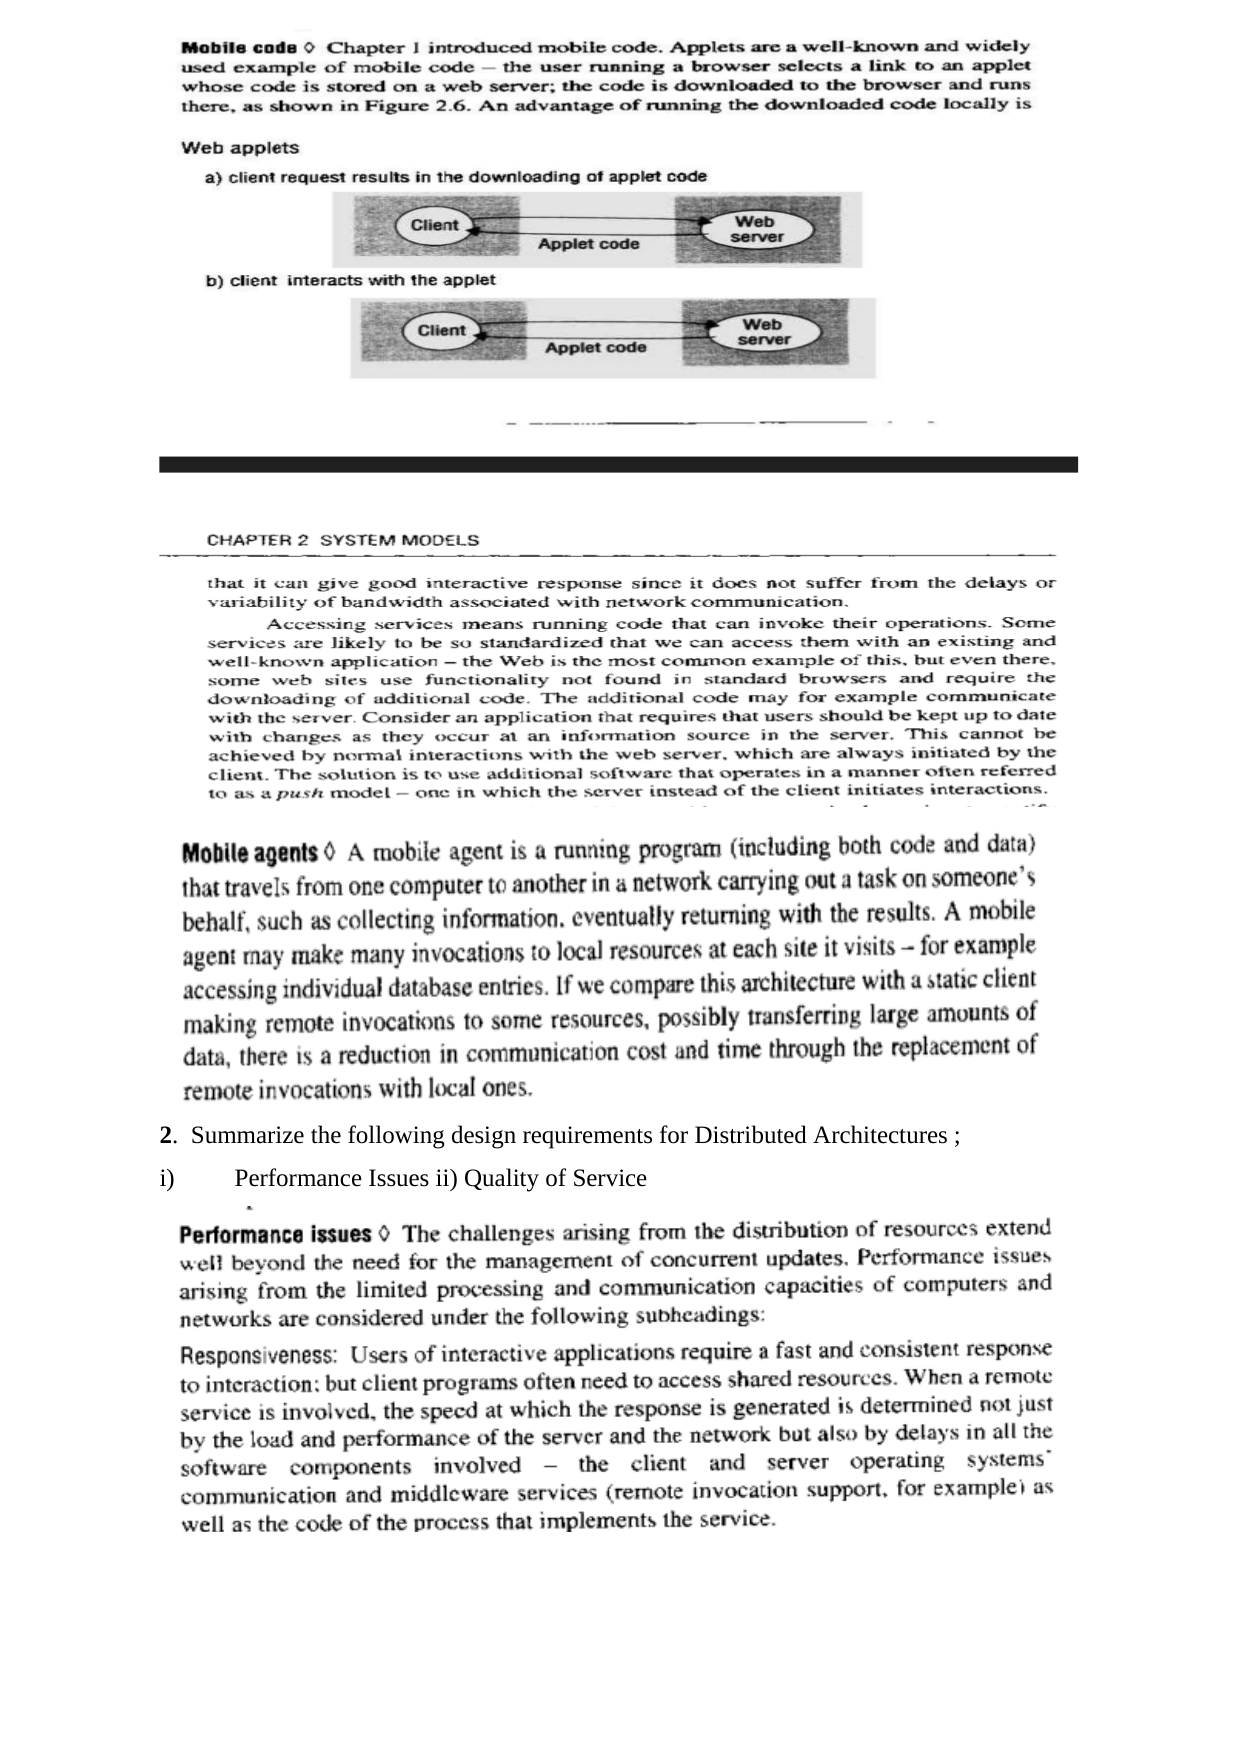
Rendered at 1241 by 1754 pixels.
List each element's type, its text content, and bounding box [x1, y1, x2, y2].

picture [159, 1206, 1085, 1532]
picture [159, 29, 1079, 807]
list Performance Issues ii) Quality of Service [159, 1163, 1090, 1192]
picture [159, 820, 1058, 1106]
list 2. Summarize the following design requirements for Distributed Architectures ; [159, 1120, 1090, 1149]
